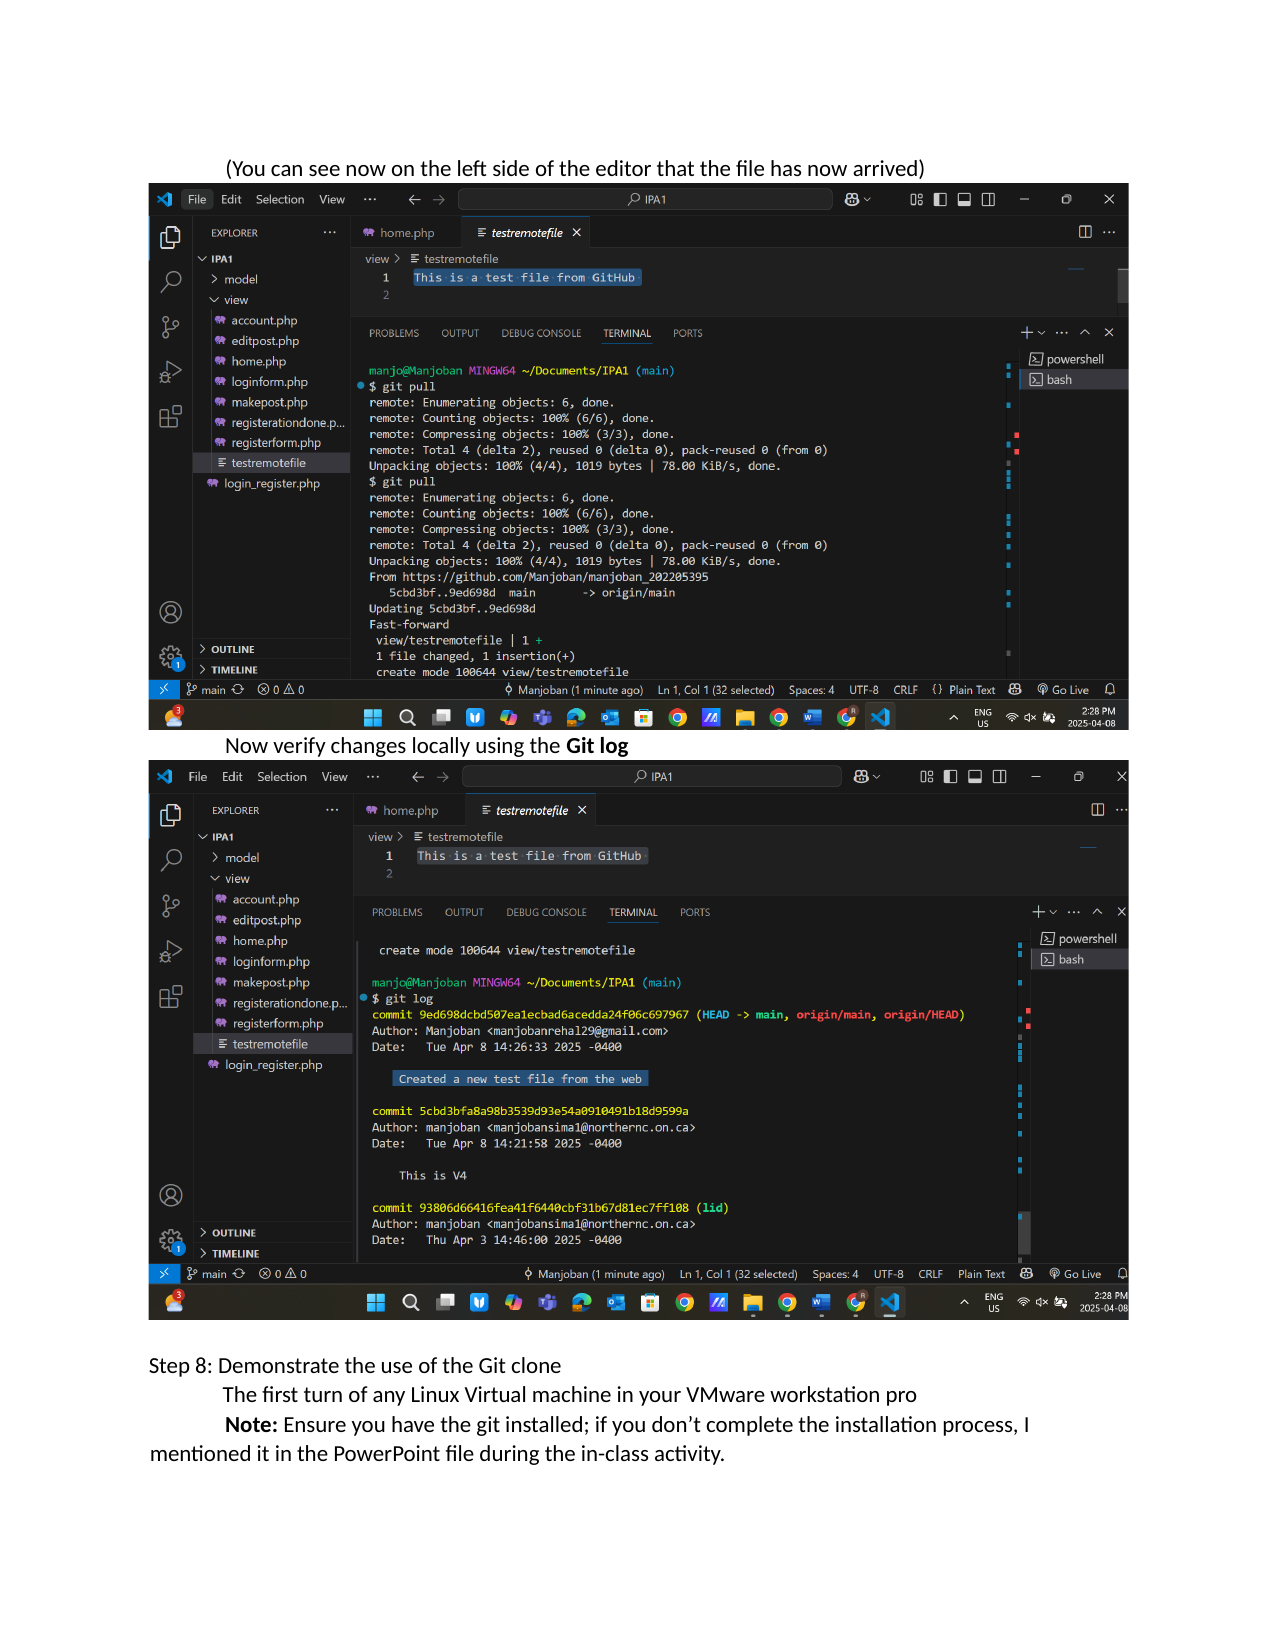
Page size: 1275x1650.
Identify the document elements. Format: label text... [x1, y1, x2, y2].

picture [148, 760, 1129, 1320]
picture [148, 183, 1129, 730]
text Step 8: Demonstrate the use of the Git clone [148, 1351, 1130, 1379]
text Note: Ensure you have the git installed; if you don’t complete the installation process, I mentioned it in the PowerPoint file during the in-class activity. [148, 1410, 1130, 1467]
text The first turn of any Linux Virtual machine in your VMware workstation pro [148, 1381, 1130, 1408]
